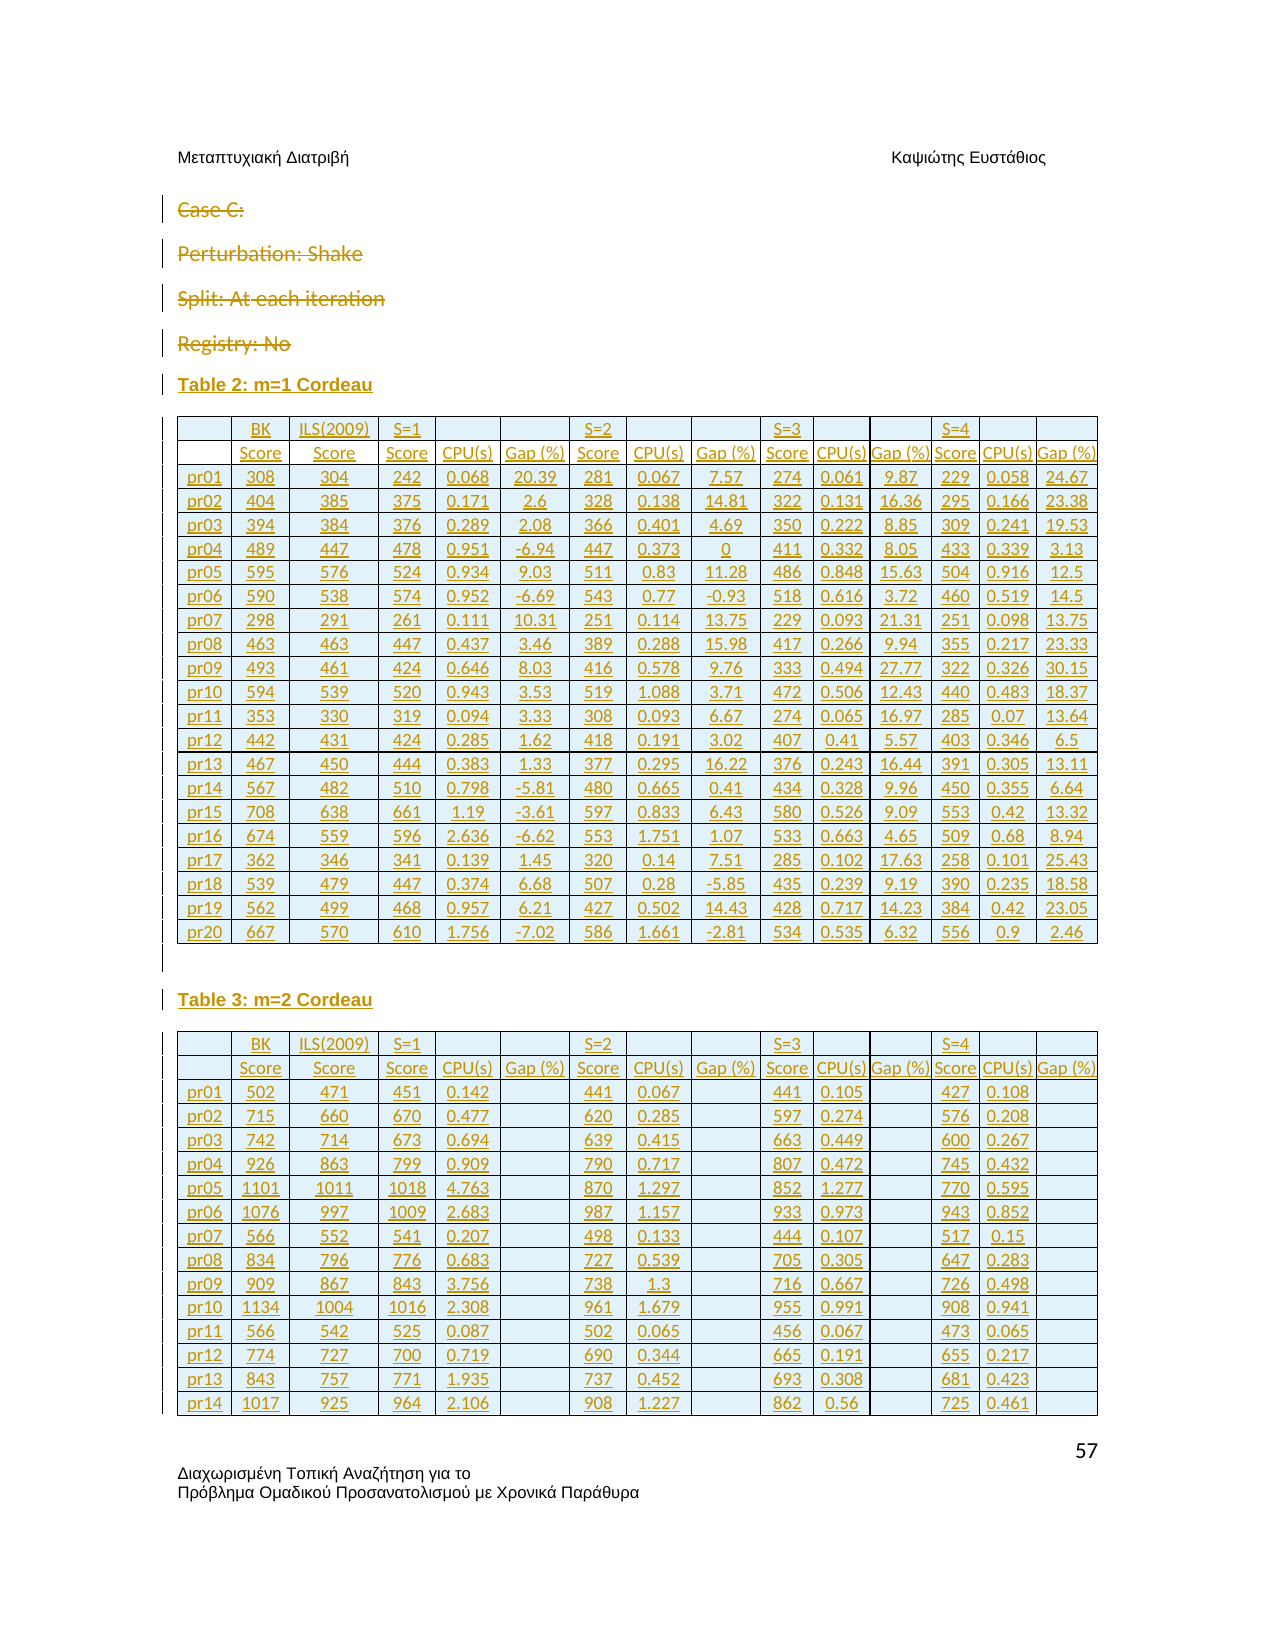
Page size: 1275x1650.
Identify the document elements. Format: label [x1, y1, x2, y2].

table_cell [980, 441, 1036, 464]
table_cell [436, 441, 500, 464]
table_cell [290, 441, 378, 464]
table_cell [232, 441, 289, 464]
table_cell [1037, 441, 1097, 460]
table_cell [692, 441, 760, 464]
table_cell [627, 441, 691, 464]
table_cell [570, 441, 626, 464]
table_cell [932, 441, 979, 464]
table_cell [501, 441, 569, 464]
table_cell [871, 441, 931, 460]
table_cell [379, 441, 435, 464]
table_cell [761, 441, 813, 464]
table_cell [178, 441, 231, 464]
table_cell [814, 441, 869, 464]
